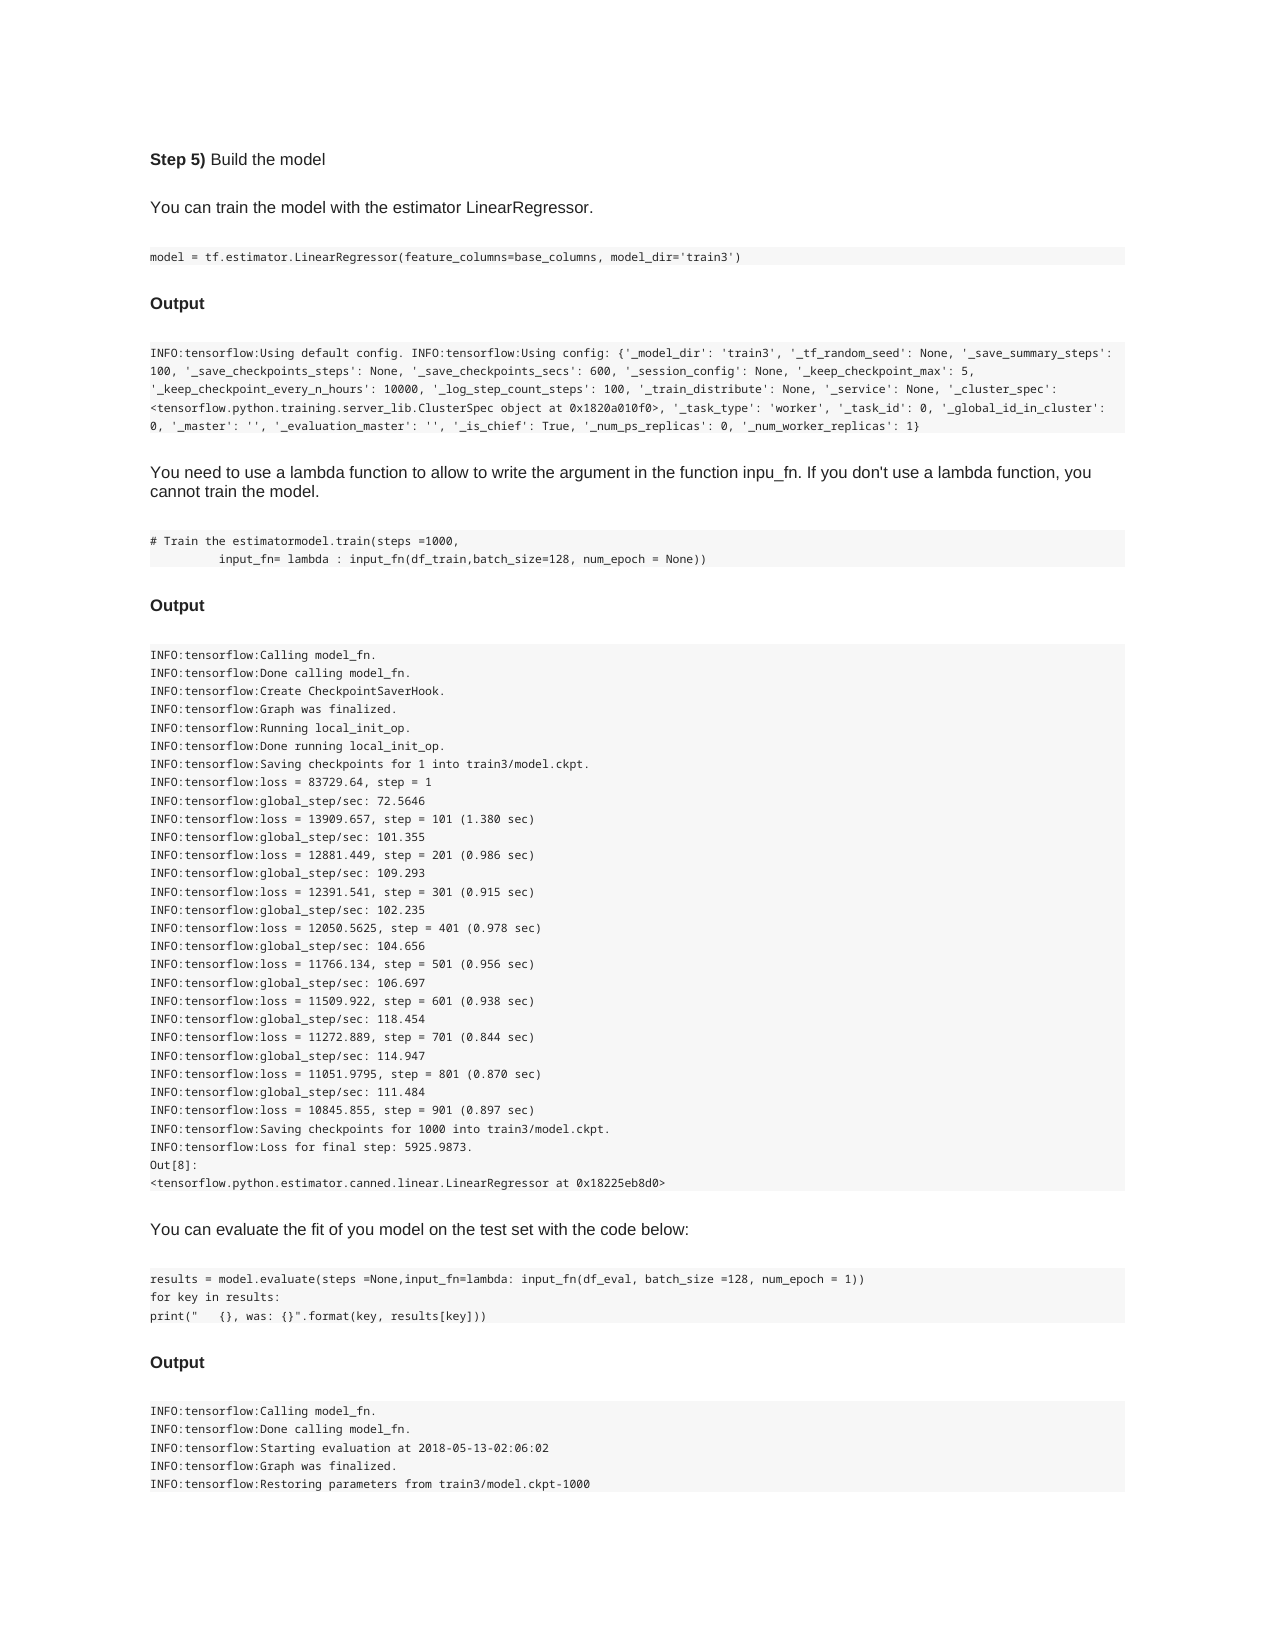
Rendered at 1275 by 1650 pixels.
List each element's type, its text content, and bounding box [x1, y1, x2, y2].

text INFO:tensorflow:global_step/sec: 101.355 [150, 826, 1125, 845]
text INFO:tensorflow:loss = 10845.855, step = 901 (0.897 sec) [150, 1100, 1125, 1118]
text INFO:tensorflow:loss = 83729.64, step = 1 [150, 772, 1125, 790]
text INFO:tensorflow:global_step/sec: 111.484 [150, 1082, 1125, 1100]
text INFO:tensorflow:Restoring parameters from train3/model.ckpt-1000 [150, 1474, 1125, 1492]
text Output [150, 1352, 1125, 1372]
text INFO:tensorflow:Graph was finalized. [150, 699, 1125, 717]
text Step 5) Build the model [150, 150, 1125, 169]
text model = tf.estimator.LinearRegressor(feature_columns=base_columns, model_dir='train3') [150, 247, 1125, 265]
text INFO:tensorflow:loss = 12881.449, step = 201 (0.986 sec) [150, 845, 1125, 863]
text INFO:tensorflow:Done calling model_fn. [150, 1419, 1125, 1437]
text INFO:tensorflow:Calling model_fn. [150, 1401, 1125, 1419]
text INFO:tensorflow:global_step/sec: 102.235 [150, 899, 1125, 918]
text You need to use a lambda function to allow to write the argument in the function inpu_fn. If you don't use a lambda function, you cannot train the model. [150, 463, 1125, 501]
text Output [150, 294, 1125, 313]
text INFO:tensorflow:loss = 12391.541, step = 301 (0.915 sec) [150, 881, 1125, 899]
text INFO:tensorflow:loss = 11766.134, step = 501 (0.956 sec) [150, 954, 1125, 972]
text INFO:tensorflow:global_step/sec: 114.947 [150, 1045, 1125, 1063]
text input_fn= lambda : input_fn(df_train,batch_size=128, num_epoch = None)) [150, 548, 1125, 567]
text Output [150, 596, 1125, 615]
text You can evaluate the fit of you model on the test set with the code below: [150, 1220, 1125, 1239]
text Out[8]: [150, 1154, 1125, 1173]
text INFO:tensorflow:loss = 11272.889, step = 701 (0.844 sec) [150, 1027, 1125, 1045]
text INFO:tensorflow:global_step/sec: 104.656 [150, 936, 1125, 954]
text INFO:tensorflow:Loss for final step: 5925.9873. [150, 1136, 1125, 1154]
text You can train the model with the estimator LinearRegressor. [150, 198, 1125, 217]
text INFO:tensorflow:Calling model_fn. [150, 644, 1125, 662]
text INFO:tensorflow:global_step/sec: 72.5646 [150, 790, 1125, 808]
text INFO:tensorflow:Using default config. INFO:tensorflow:Using config: {'_model_dir': 'train3', '_tf_random_seed': None, '_save_summary_steps': 100, '_save_checkpoints_steps': None, '_save_checkpoints_secs': 600, '_session_config': None, '_keep_checkpoint_max': 5, '_keep_checkpoint_every_n_hours': 10000, '_log_step_count_steps': 100, '_train_distribute': None, '_service': None, '_cluster_spec': <tensorflow.python.training.server_lib.ClusterSpec object at 0x1820a010f0>, '_task_type': 'worker', '_task_id': 0, '_global_id_in_cluster': 0, '_master': '', '_evaluation_master': '', '_is_chief': True, '_num_ps_replicas': 0, '_num_worker_replicas': 1} [150, 342, 1125, 433]
text results = model.evaluate(steps =None,input_fn=lambda: input_fn(df_eval, batch_size =128, num_epoch = 1)) [150, 1268, 1125, 1287]
text INFO:tensorflow:loss = 11509.922, step = 601 (0.938 sec) [150, 991, 1125, 1009]
text INFO:tensorflow:Starting evaluation at 2018-05-13-02:06:02 [150, 1437, 1125, 1455]
text INFO:tensorflow:loss = 12050.5625, step = 401 (0.978 sec) [150, 918, 1125, 936]
text INFO:tensorflow:global_step/sec: 118.454 [150, 1009, 1125, 1027]
text # Train the estimatormodel.train(steps =1000, [150, 530, 1125, 548]
text print(" {}, was: {}".format(key, results[key])) [150, 1305, 1125, 1323]
text for key in results: [150, 1287, 1125, 1305]
text INFO:tensorflow:Done running local_init_op. [150, 735, 1125, 753]
text INFO:tensorflow:Saving checkpoints for 1 into train3/model.ckpt. [150, 753, 1125, 772]
text INFO:tensorflow:Saving checkpoints for 1000 into train3/model.ckpt. [150, 1118, 1125, 1136]
text INFO:tensorflow:Running local_init_op. [150, 717, 1125, 735]
text INFO:tensorflow:global_step/sec: 106.697 [150, 972, 1125, 991]
text INFO:tensorflow:Done calling model_fn. [150, 662, 1125, 681]
text INFO:tensorflow:Graph was finalized. [150, 1455, 1125, 1474]
text INFO:tensorflow:Create CheckpointSaverHook. [150, 681, 1125, 699]
text INFO:tensorflow:global_step/sec: 109.293 [150, 863, 1125, 881]
text INFO:tensorflow:loss = 13909.657, step = 101 (1.380 sec) [150, 808, 1125, 826]
text <tensorflow.python.estimator.canned.linear.LinearRegressor at 0x18225eb8d0> [150, 1173, 1125, 1191]
text INFO:tensorflow:loss = 11051.9795, step = 801 (0.870 sec) [150, 1063, 1125, 1082]
